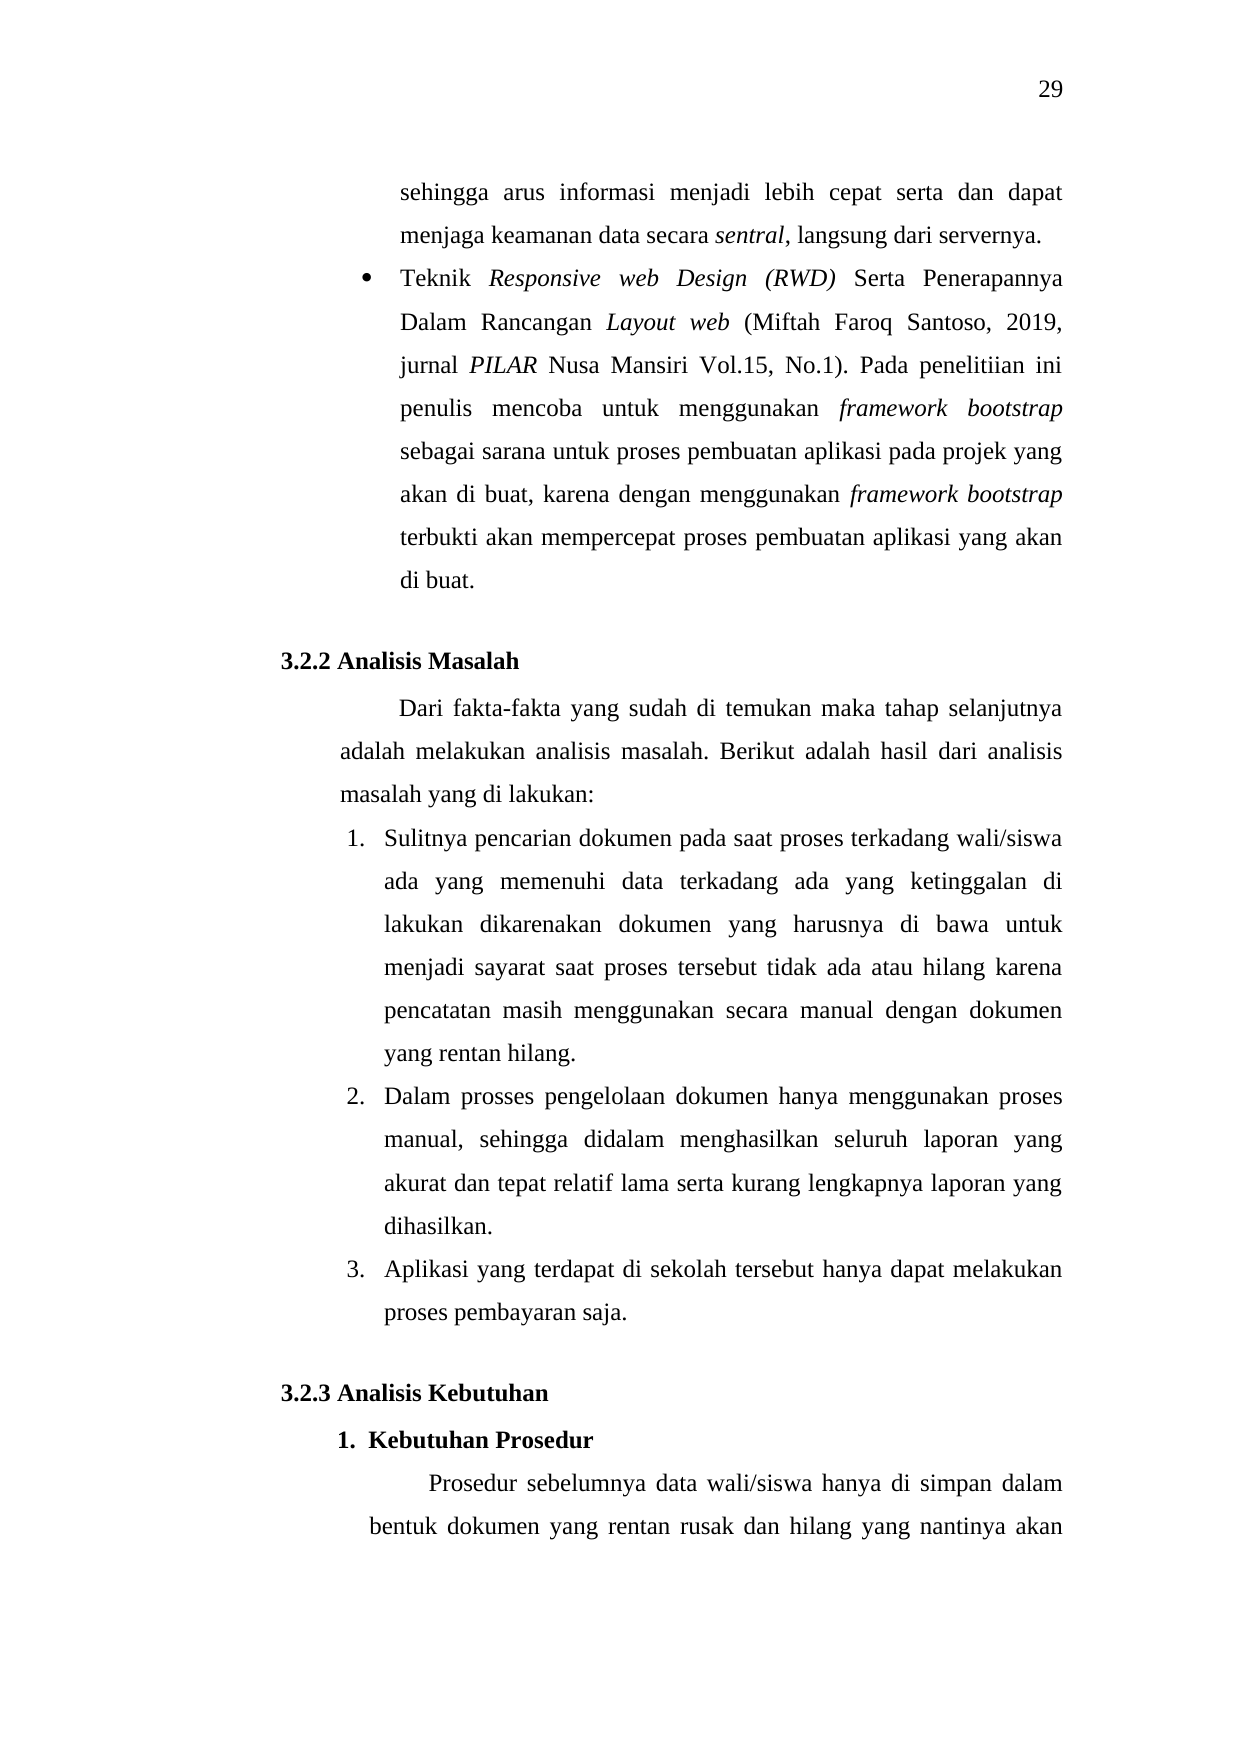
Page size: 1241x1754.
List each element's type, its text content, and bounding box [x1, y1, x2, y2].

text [369, 1468, 1063, 1540]
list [362, 177, 1063, 249]
list Dalam prosses pengelolaan dokumen hanya menggunakan proses manual, sehingga didalam menghasilkan seluruh laporan yang akurat dan tepat relatif lama serta kurang lengkapnya laporan yang dihasilkan. [346, 1081, 1063, 1239]
list Teknik Responsive web Design (RWD) Serta Penerapannya Dalam Rancangan Layout web (Miftah Faroq Santoso, 2019, jurnal PILAR Nusa Mansiri Vol.15, No.1). Pada penelitiian ini penulis mencoba untuk menggunakan framework bootstrap sebagai sarana untuk proses pembuatan aplikasi pada projek yang akan di buat, karena dengan menggunakan framework bootstrap terbukti akan mempercepat proses pembuatan aplikasi yang akan di buat. [362, 263, 1063, 594]
list Aplikasi yang terdapat di sekolah tersebut hanya dapat melakukan proses pembayaran saja. [346, 1254, 1063, 1326]
text 1. Kebutuhan Prosedur [281, 1425, 1063, 1454]
text 3.2.2 Analisis Masalah [281, 646, 1063, 675]
text 3.2.3 Analisis Kebutuhan [281, 1378, 1063, 1406]
list Sulitnya pencarian dokumen pada saat proses terkadang wali/siswa ada yang memenuhi data terkadang ada yang ketinggalan di lakukan dikarenakan dokumen yang harusnya di bawa untuk menjadi sayarat saat proses tersebut tidak ada atau hilang karena pencatatan masih menggunakan secara manual dengan dokumen yang rentan hilang. [346, 823, 1063, 1067]
text Dari fakta-fakta yang sudah di temukan maka tahap selanjutnya adalah melakukan analisis masalah. Berikut adalah hasil dari analisis masalah yang di lakukan: [340, 693, 1063, 808]
